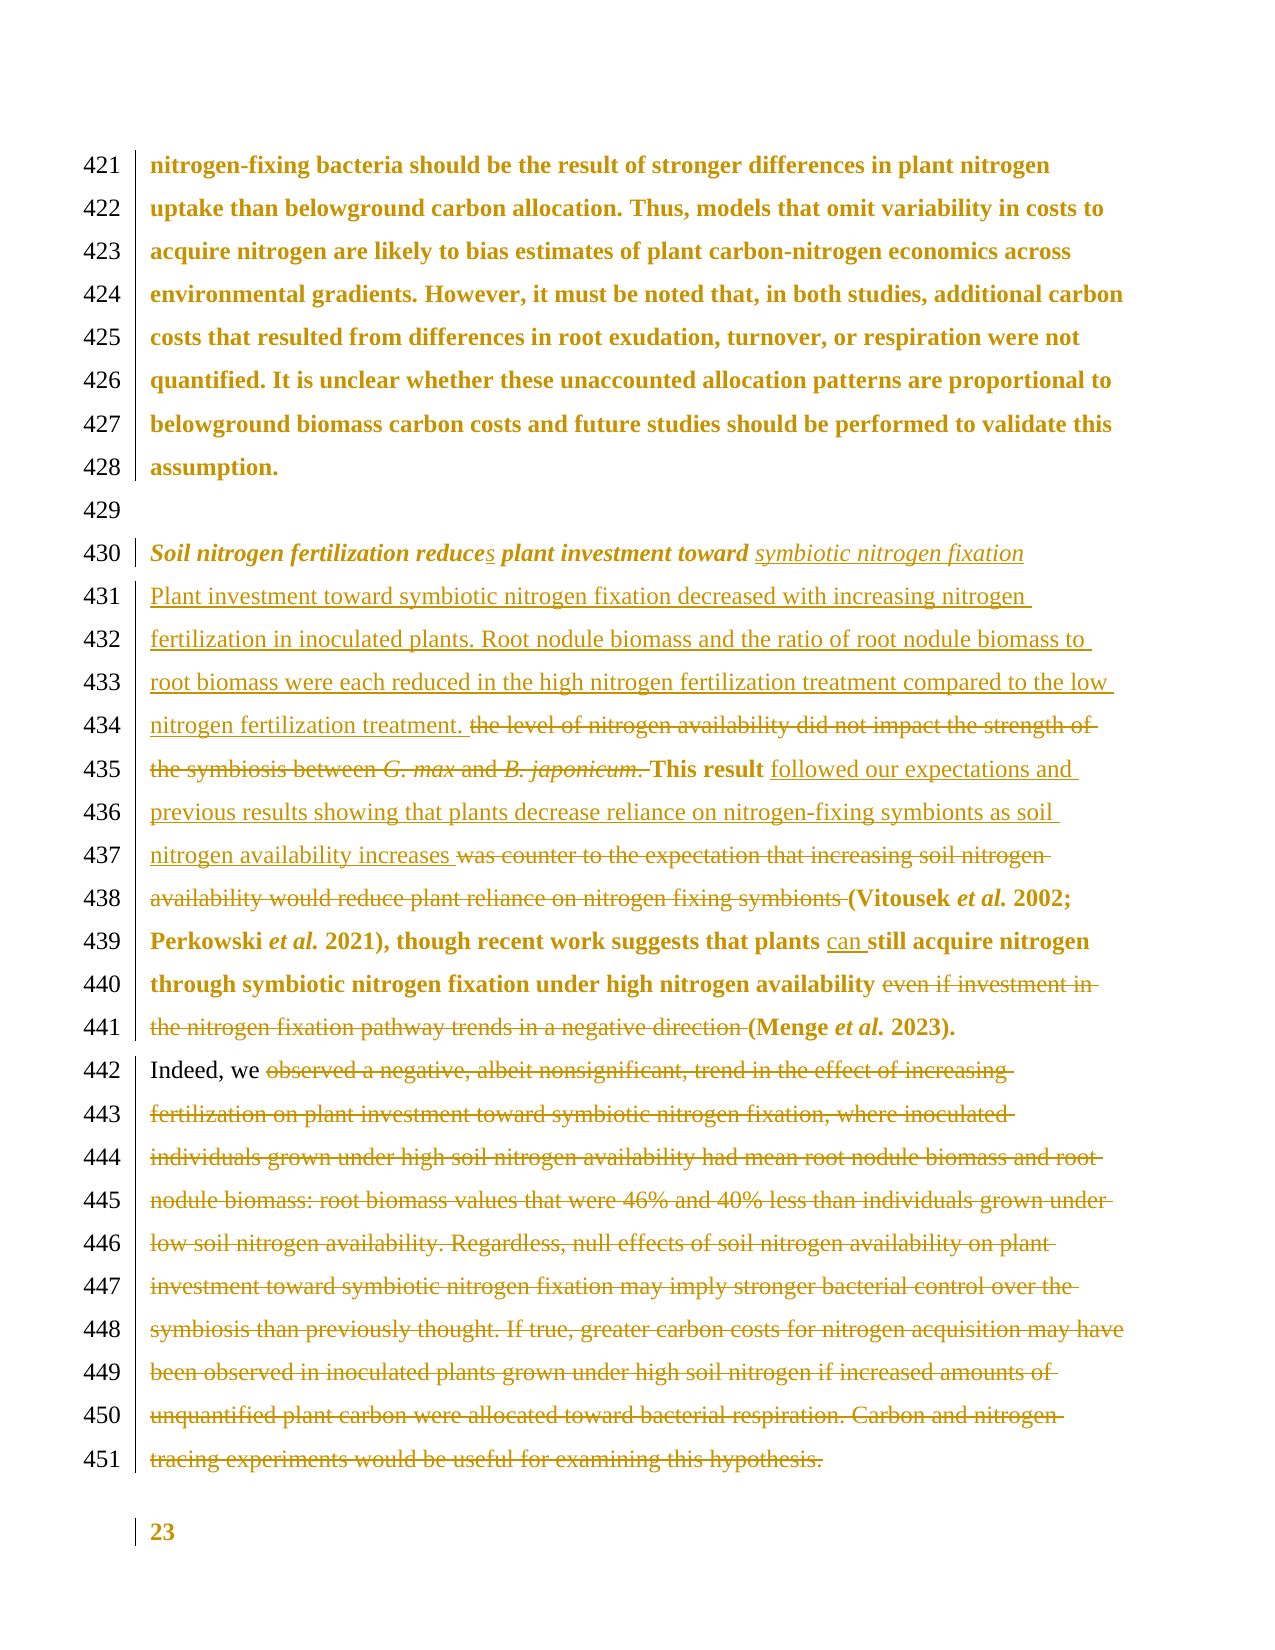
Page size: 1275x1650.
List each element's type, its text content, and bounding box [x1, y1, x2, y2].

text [150, 150, 1125, 481]
text Soil nitrogen fertilization reduce plant investment toward [150, 538, 1125, 567]
text This result , though recent work suggests that plants still acquire nitrogen through symbiotic nitrogen fixation under high nitrogen availability . [150, 581, 1125, 1041]
